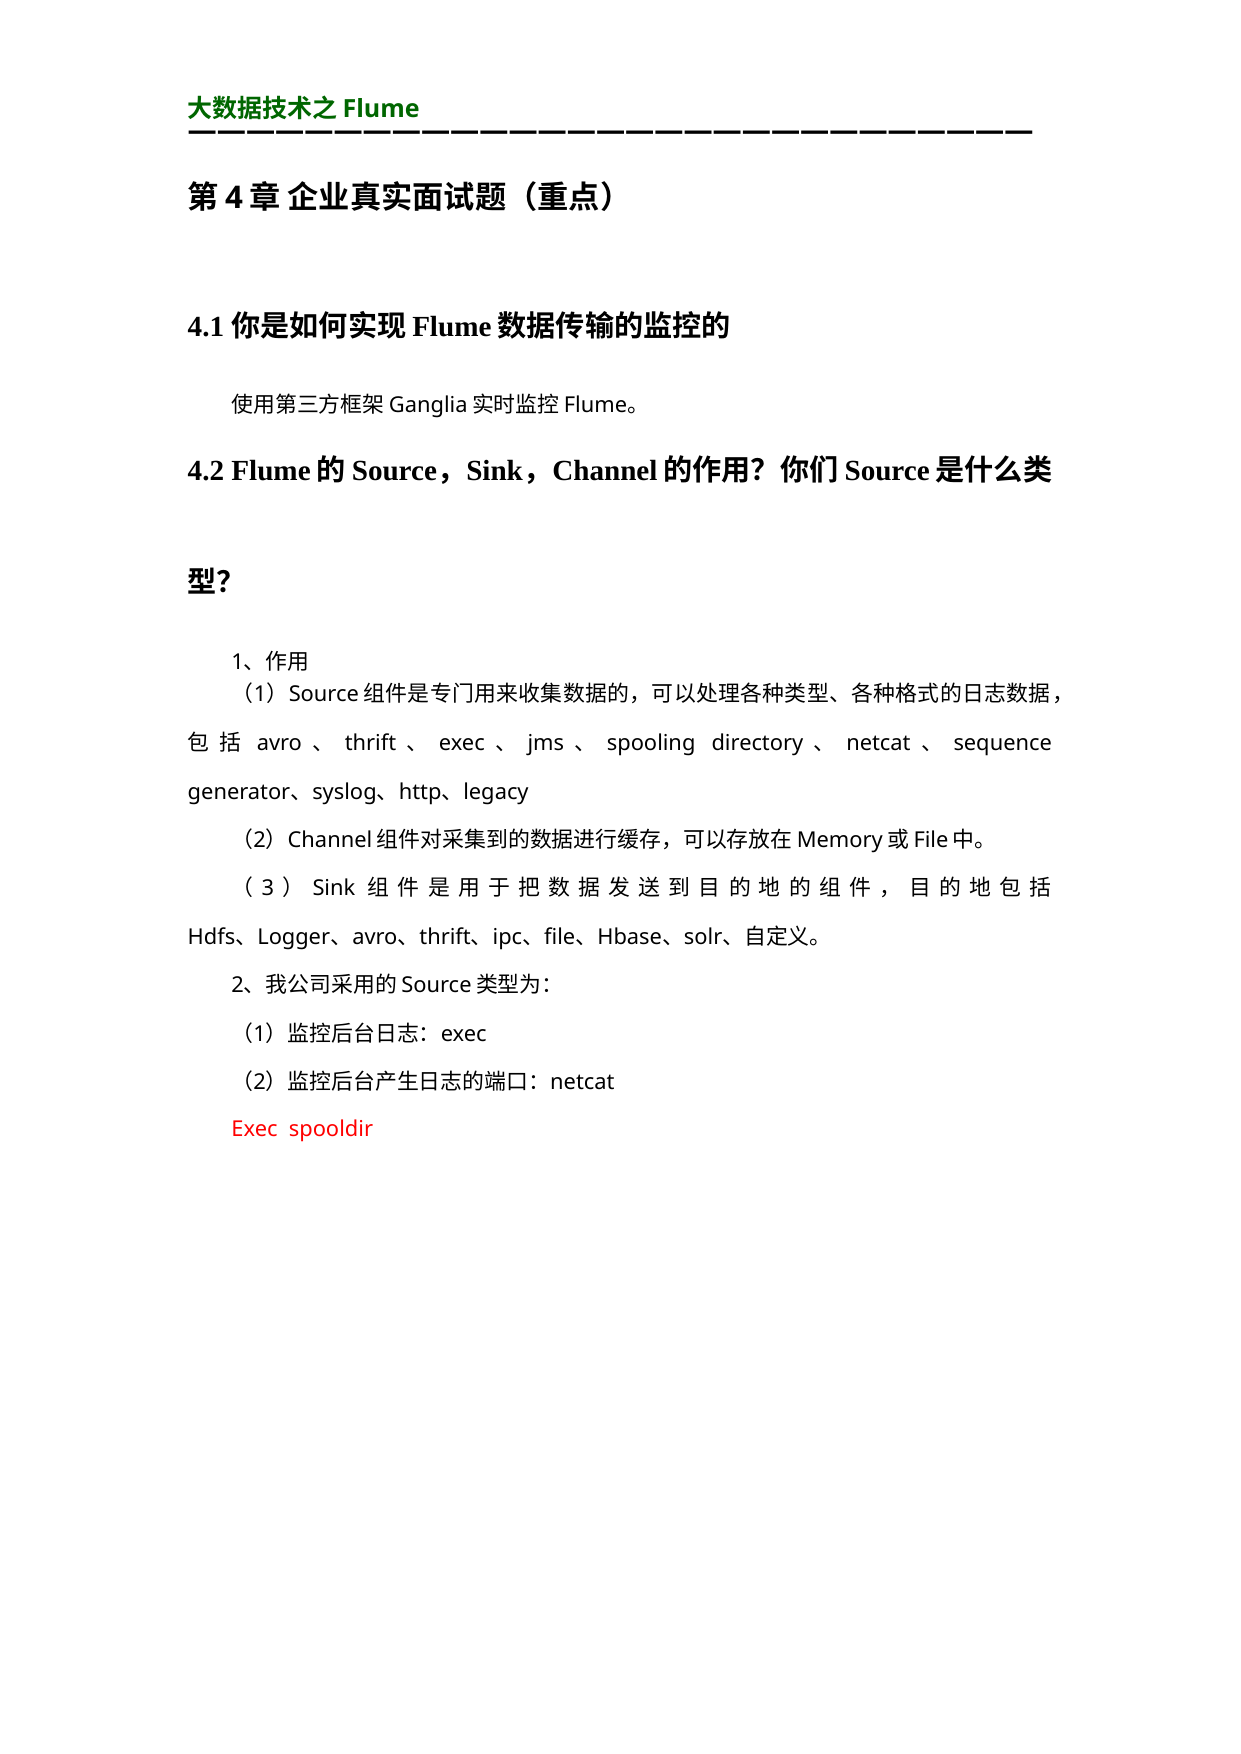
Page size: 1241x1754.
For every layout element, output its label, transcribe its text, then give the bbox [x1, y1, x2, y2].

subtitle 4.1 你是如何实现Flume数据传输的监控的 [187, 291, 1053, 356]
text 1、作用 [187, 643, 1053, 676]
text 2、我公司采用的Source类型为： [187, 967, 1053, 999]
text （1）监控后台日志：exec [187, 1015, 1053, 1048]
text （3）Sink组件是用于把数据发送到目的地的组件，目的地包括Hdfs、Logger、avro、thrift、ipc、file、Hbase、solr、自定义。 [187, 870, 1053, 951]
subtitle 第4章 企业真实面试题（重点） [187, 162, 1053, 227]
text （2）Channel组件对采集到的数据进行缓存，可以存放在Memory或File中。 [187, 822, 1053, 854]
text （2）监控后台产生日志的端口：netcat [187, 1064, 1053, 1096]
text 使用第三方框架Ganglia实时监控Flume。 [187, 387, 1053, 419]
subtitle 4.2 Flume的Source，Sink，Channel的作用？你们Source是什么类型？ [187, 435, 1053, 612]
text （1）Source组件是专门用来收集数据的，可以处理各种类型、各种格式的日志数据，包括avro、thrift、exec、jms、spooling directory、netcat、sequence generator、syslog、http、legacy [187, 676, 1053, 806]
text Exec spooldir [187, 1112, 1053, 1144]
